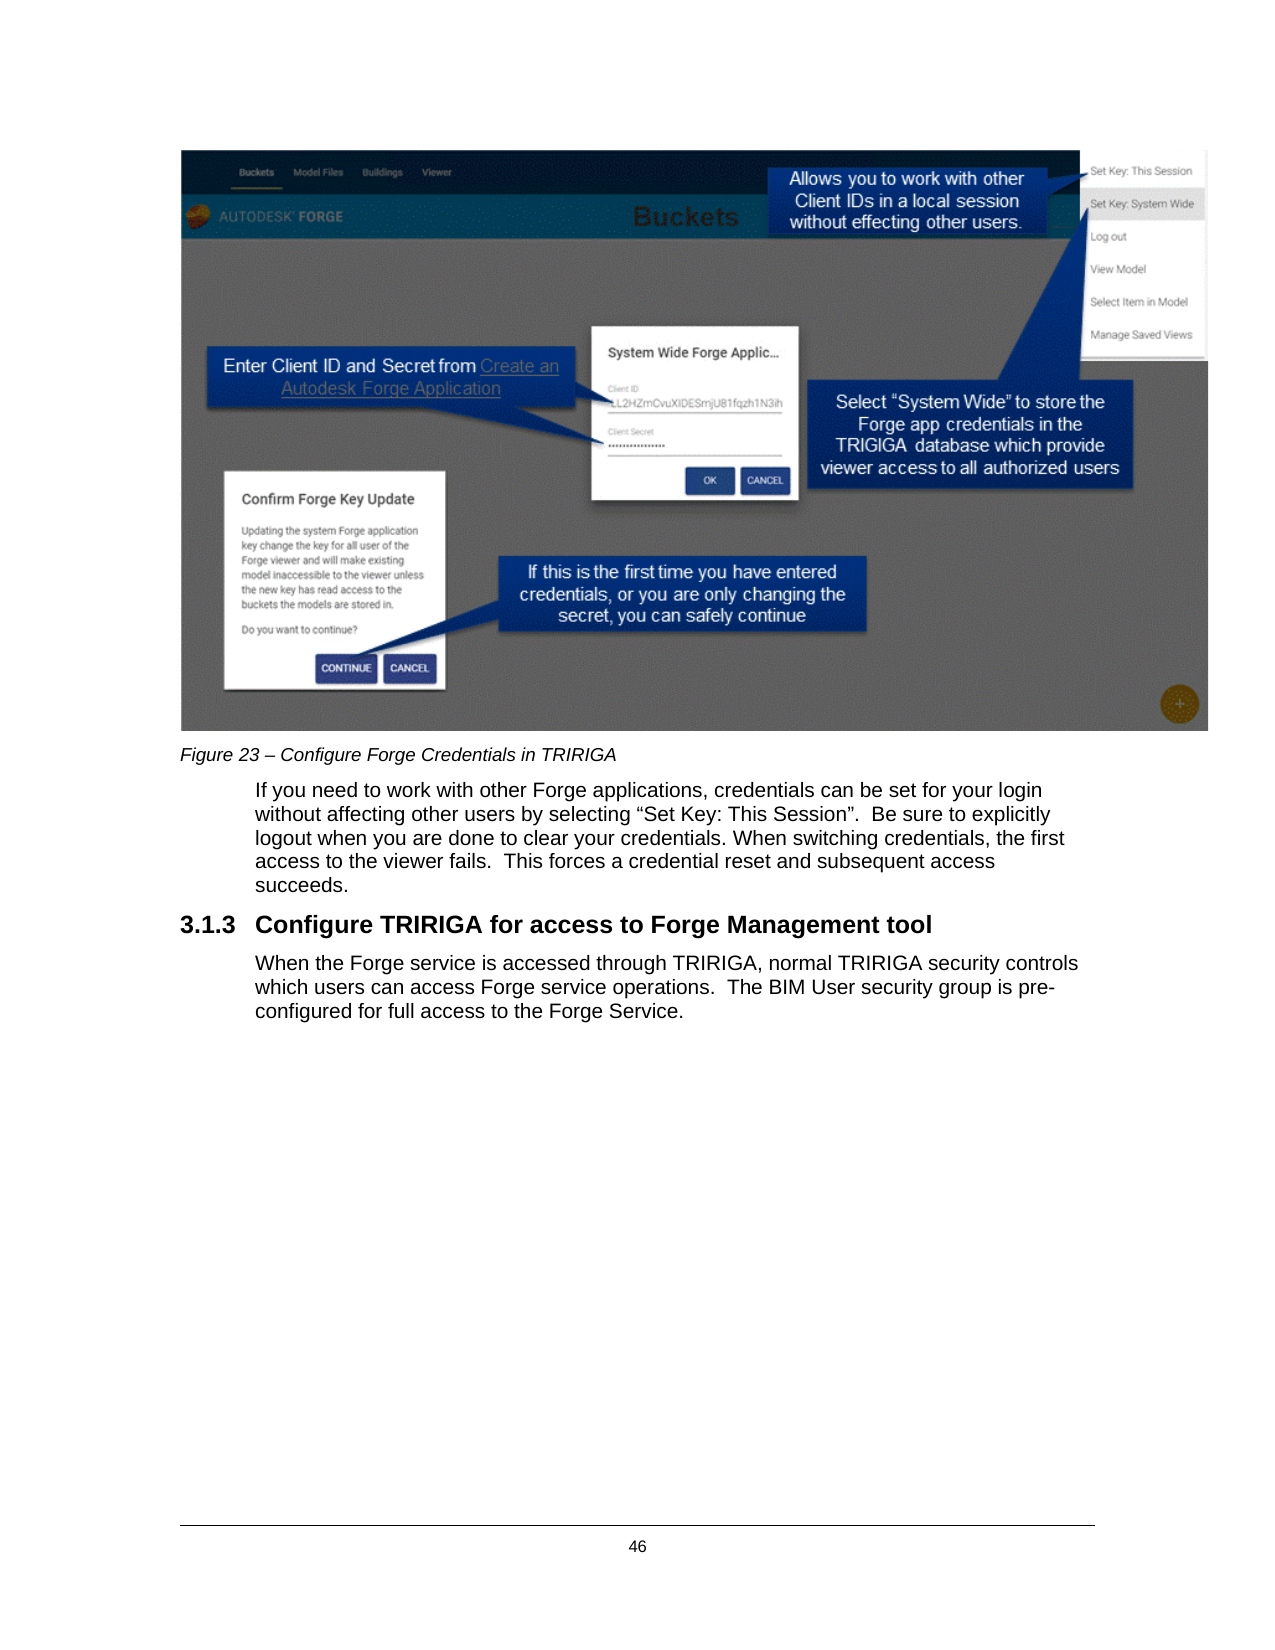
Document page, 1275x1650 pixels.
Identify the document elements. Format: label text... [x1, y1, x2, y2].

text If you need to work with other Forge applications, credentials can be set for your login without affecting other users by selecting “Set Key: This Session”. Be sure to explicitly logout when you are done to clear your credentials. When switching credentials, the first access to the viewer fails. This forces a credential reset and subsequent access succeeds. [255, 777, 1095, 897]
picture [180, 150, 1209, 731]
text When the Forge service is accessed through TRIRIGA, normal TRIRIGA security controls which users can access Forge service operations. The BIM User security group is pre-configured for full access to the Forge Service. [255, 951, 1095, 1023]
text Figure 23 – Configure Forge Credentials in TRIRIGA [180, 743, 1095, 765]
subtitle Configure TRIRIGA for access to Forge Management tool [180, 910, 1095, 938]
